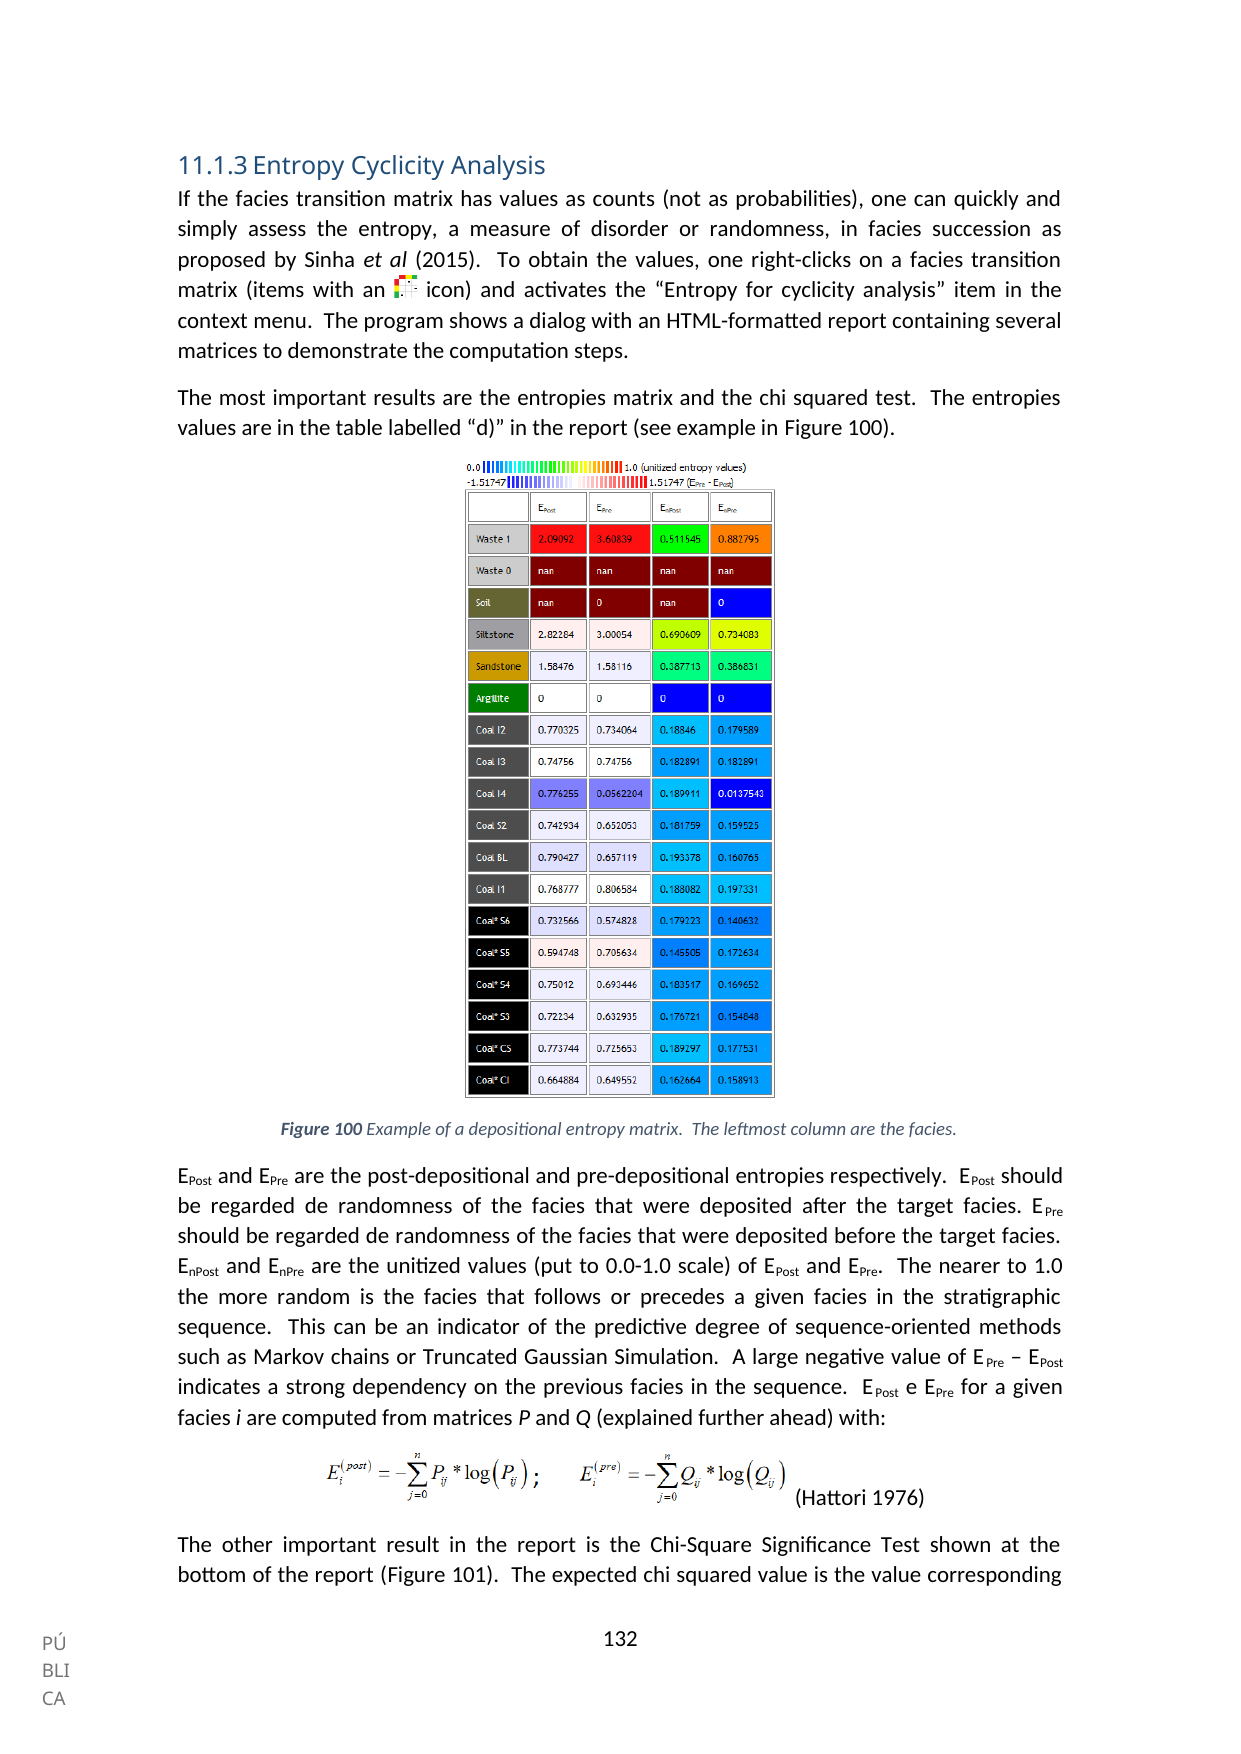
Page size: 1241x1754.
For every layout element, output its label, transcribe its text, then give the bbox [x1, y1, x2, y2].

text The most important results are the entropies matrix and the chi squared test. The entropies values are in the table labelled “d)” in the report (see example in Figure 100). [177, 383, 1063, 441]
subtitle Entropy Cyclicity Analysis [177, 148, 1063, 182]
picture [462, 460, 778, 1099]
picture [315, 1449, 790, 1506]
text Figure 100 Example of a depositional entropy matrix. The leftmost column are the facies. [177, 1117, 1063, 1140]
text If the facies transition matrix has values as counts (not as probabilities), one can quickly and simply assess the entropy, a measure of disorder or randomness, in facies succession as proposed by Sinha et al (2015). To obtain the values, one right-clicks on a facies transition matrix (items with an icon) and activates the “Entropy for cyclicity analysis” item in the context menu. The program shows a dialog with an HTML-formatted report containing several matrices to demonstrate the computation steps. [177, 184, 1063, 364]
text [177, 1530, 1063, 1588]
picture [394, 275, 418, 298]
text EPost and EPre are the post-depositional and pre-depositional entropies respectively. EPost should be regarded de randomness of the facies that were deposited after the target facies. EPre should be regarded de randomness of the facies that were deposited before the target facies. EnPost and EnPre are the unitized values (put to 0.0-1.0 scale) of EPost and EPre. The nearer to 1.0 the more random is the facies that follows or precedes a given facies in the stratigraphic sequence. This can be an indicator of the predictive degree of sequence-oriented methods such as Markov chains or Truncated Gaussian Simulation. A large negative value of EPre – EPost indicates a strong dependency on the previous facies in the sequence. EPost e EPre for a given facies i are computed from matrices P and Q (explained further ahead) with: [177, 1161, 1063, 1431]
